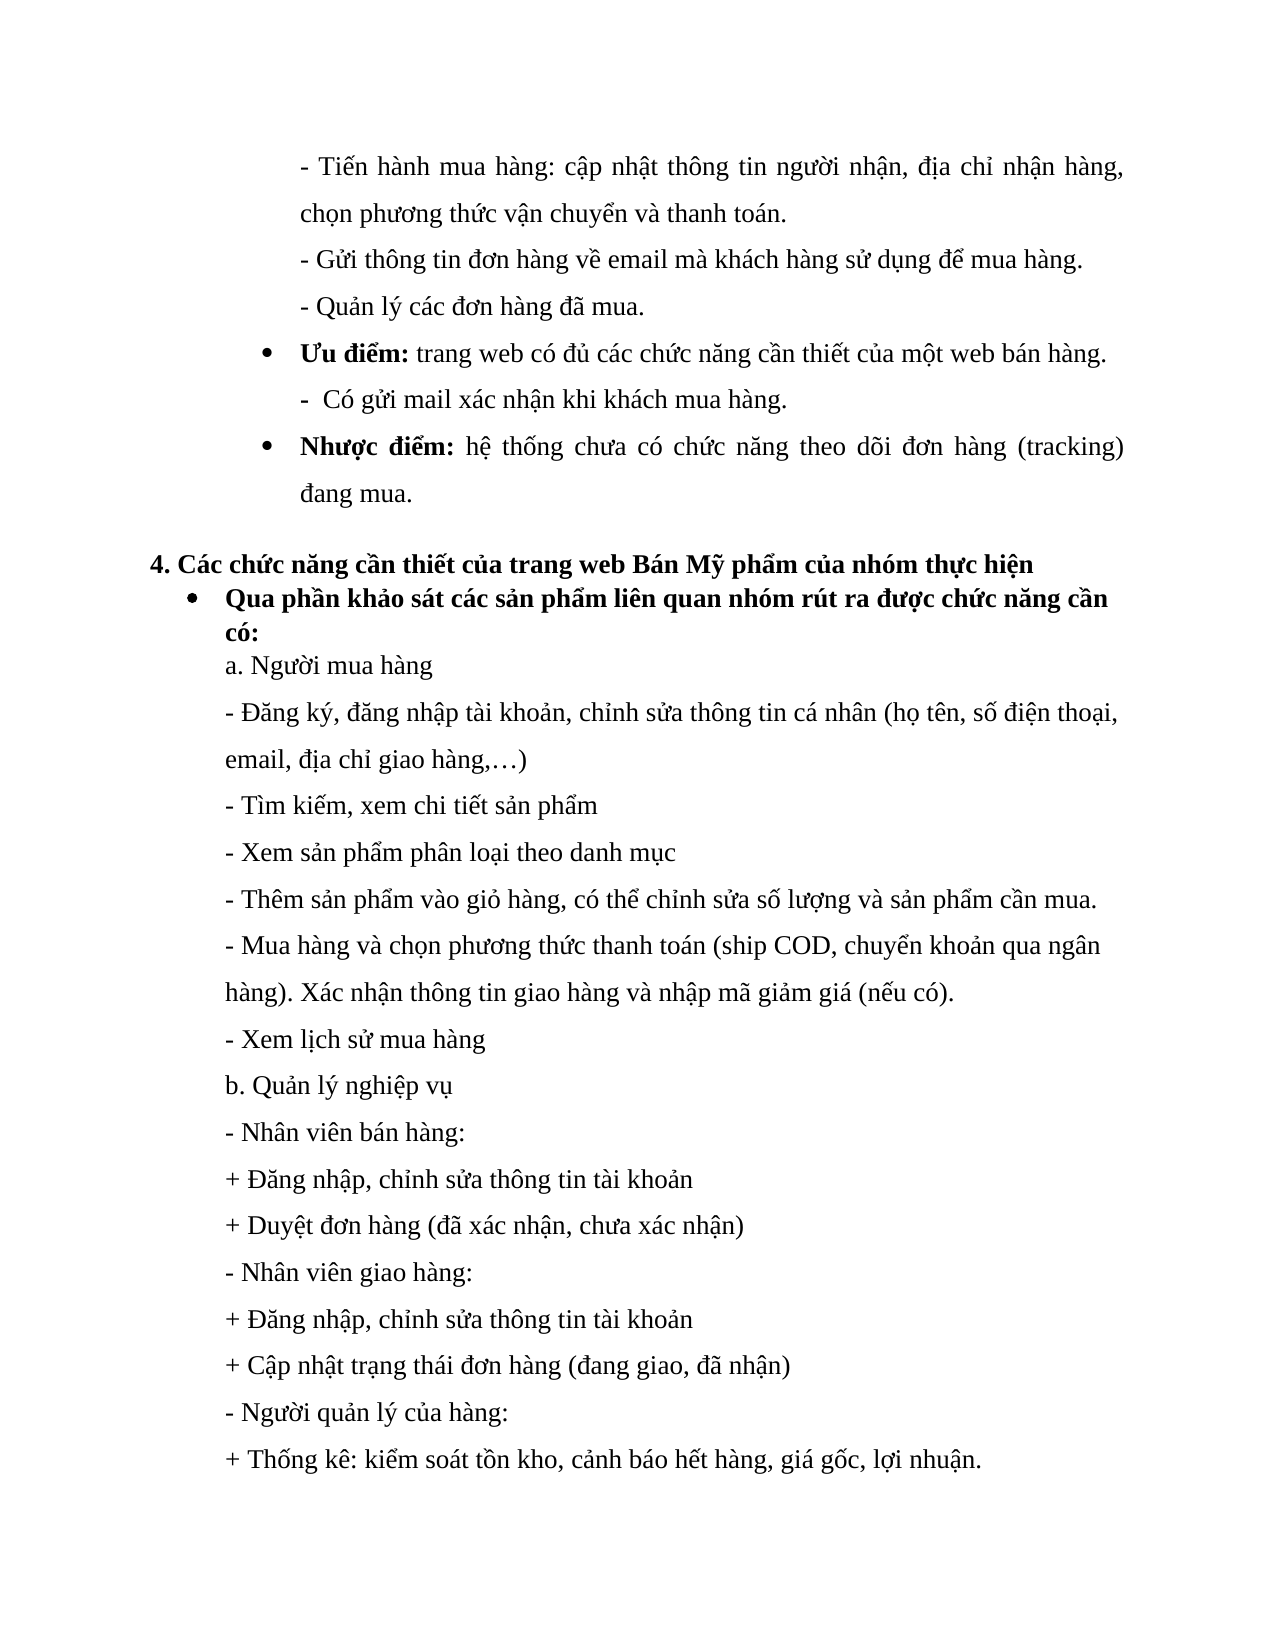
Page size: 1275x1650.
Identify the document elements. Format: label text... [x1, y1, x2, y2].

list - Mua hàng và chọn phương thức thanh toán (ship COD, chuyển khoản qua ngân hàng). Xác nhận thông tin giao hàng và nhập mã giảm giá (nếu có). [225, 929, 1125, 1007]
list Qua phần khảo sát các sản phẩm liên quan nhóm rút ra được chức năng cần có: [187, 582, 1125, 647]
list - Thêm sản phẩm vào giỏ hàng, có thể chỉnh sửa số lượng và sản phẩm cần mua. [225, 883, 1125, 914]
list b. Quản lý nghiệp vụ [225, 1069, 1125, 1101]
list - Tiến hành mua hàng: cập nhật thông tin người nhận, địa chỉ nhận hàng, chọn phương thức vận chuyển và thanh toán. [300, 150, 1125, 228]
list - Đăng ký, đăng nhập tài khoản, chỉnh sửa thông tin cá nhân (họ tên, số điện thoại, email, địa chỉ giao hàng,…) [225, 696, 1125, 774]
list - Nhân viên giao hàng: [225, 1256, 1125, 1287]
subtitle 4. Các chức năng cần thiết của trang web Bán Mỹ phẩm của nhóm thực hiện [150, 549, 1125, 580]
list - Tìm kiếm, xem chi tiết sản phẩm [225, 789, 1125, 821]
list a. Người mua hàng [225, 649, 1125, 681]
list Nhược điểm: hệ thống chưa có chức năng theo dõi đơn hàng (tracking) đang mua. [262, 430, 1125, 508]
list - Gửi thông tin đơn hàng về email mà khách hàng sử dụng để mua hàng. [300, 243, 1125, 274]
list - Có gửi mail xác nhận khi khách mua hàng. [300, 383, 1125, 415]
list + Đăng nhập, chỉnh sửa thông tin tài khoản [225, 1163, 1125, 1194]
list + Thống kê: kiểm soát tồn kho, cảnh báo hết hàng, giá gốc, lợi nhuận. [225, 1443, 1125, 1474]
list + Cập nhật trạng thái đơn hàng (đang giao, đã nhận) [225, 1349, 1125, 1381]
list - Xem sản phẩm phân loại theo danh mục [225, 836, 1125, 867]
list - Quản lý các đơn hàng đã mua. [300, 290, 1125, 321]
list - Người quản lý của hàng: [225, 1396, 1125, 1427]
list + Đăng nhập, chỉnh sửa thông tin tài khoản [225, 1303, 1125, 1334]
list - Nhân viên bán hàng: [225, 1116, 1125, 1147]
list Ưu điểm: trang web có đủ các chức năng cần thiết của một web bán hàng. [262, 337, 1125, 368]
list - Xem lịch sử mua hàng [225, 1023, 1125, 1054]
list + Duyệt đơn hàng (đã xác nhận, chưa xác nhận) [225, 1209, 1125, 1241]
